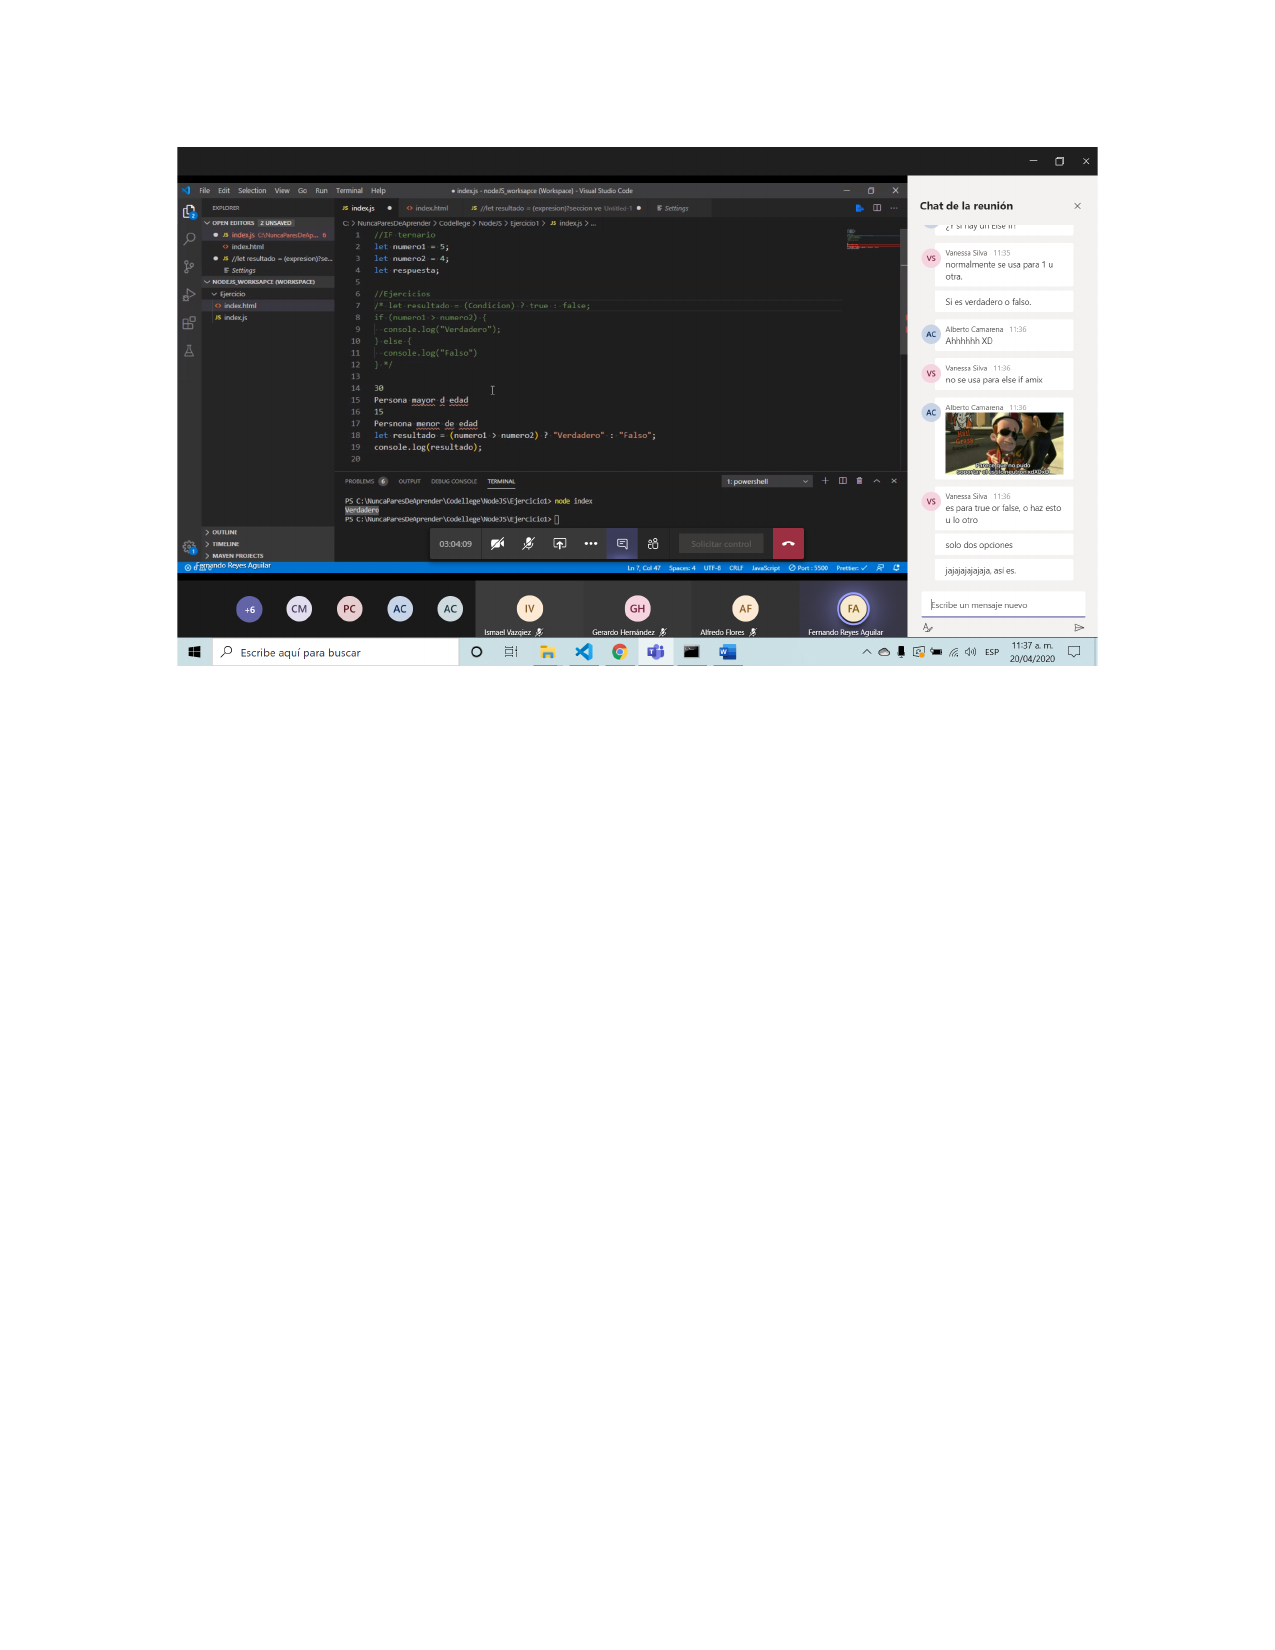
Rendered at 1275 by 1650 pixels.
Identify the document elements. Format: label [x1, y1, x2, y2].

picture [177, 147, 1098, 666]
